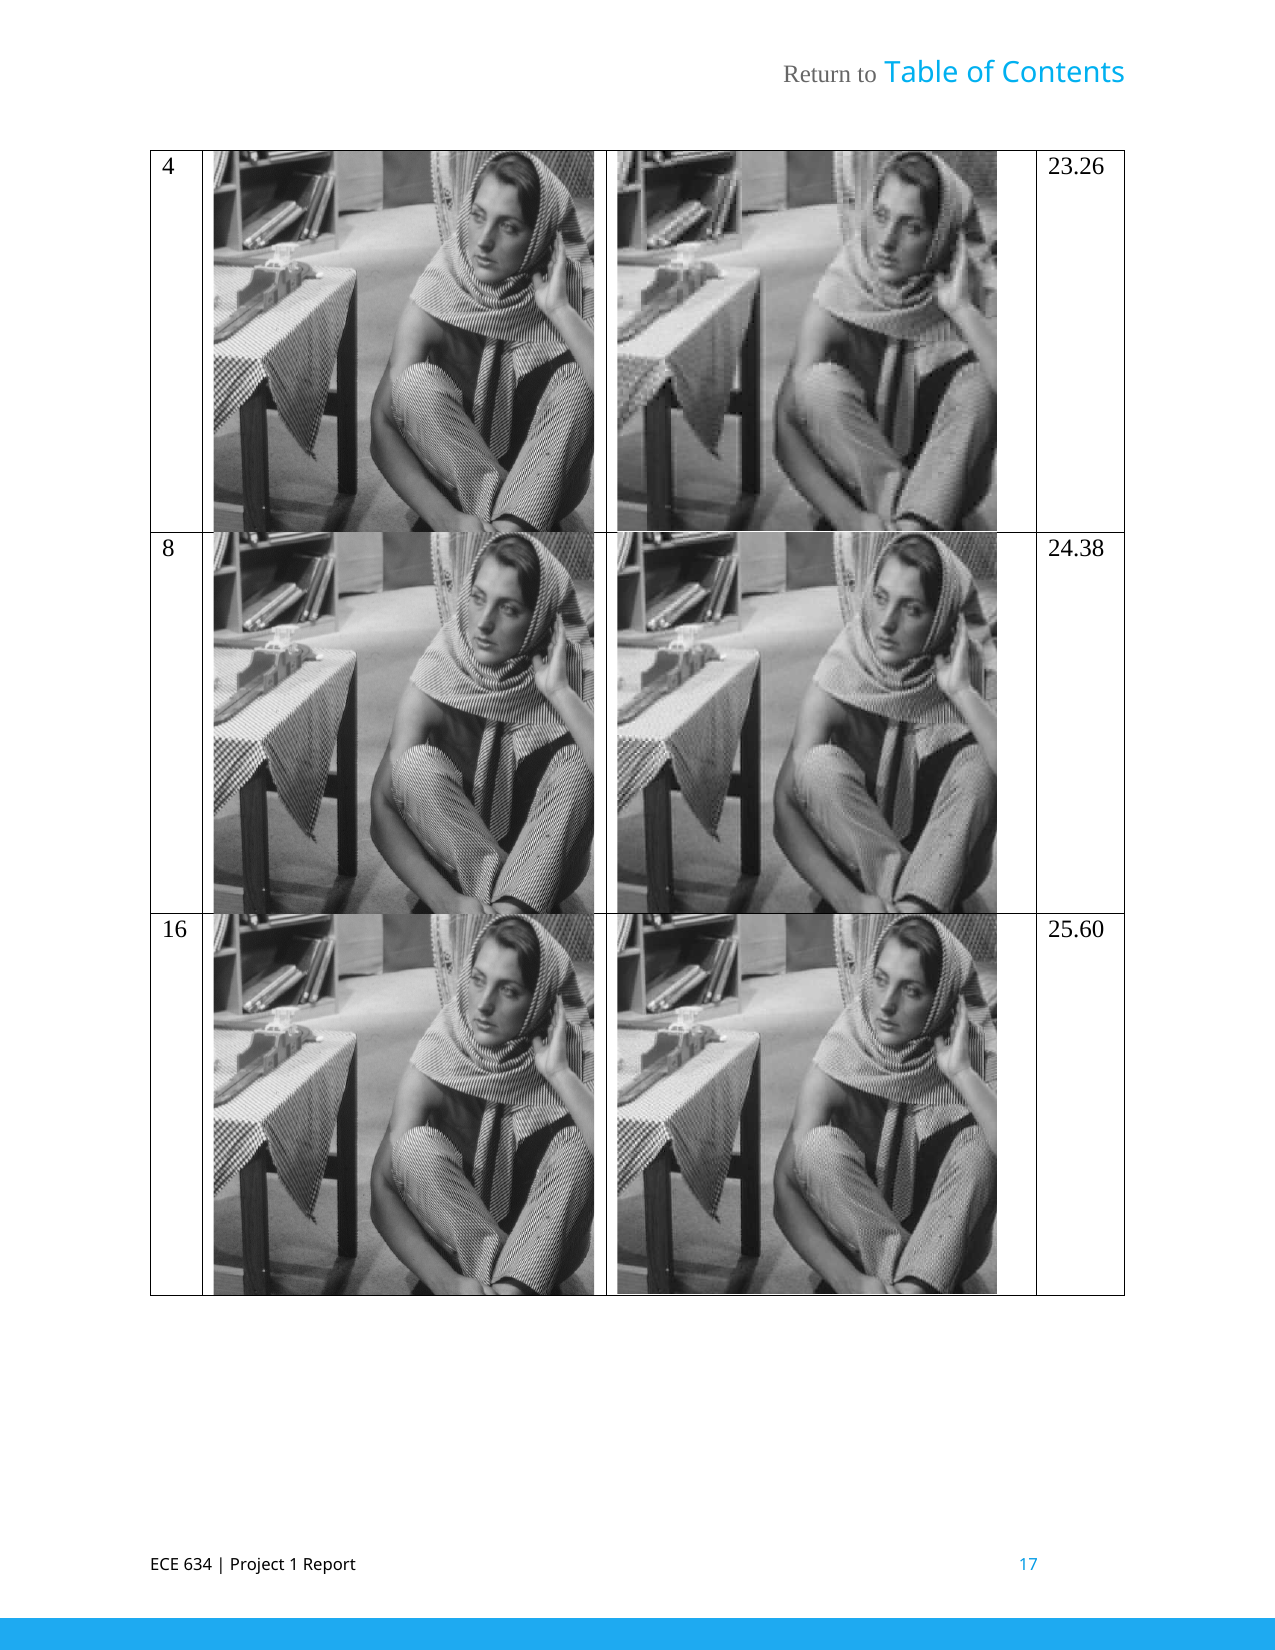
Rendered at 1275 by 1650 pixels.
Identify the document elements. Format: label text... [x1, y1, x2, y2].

table_cell [997, 533, 1036, 913]
picture [213, 151, 595, 1295]
table_cell [607, 914, 1036, 1295]
table_cell [203, 533, 213, 913]
table_cell 8 [151, 533, 202, 913]
table_cell 25.60 [1037, 914, 1124, 1295]
table_cell 16 [151, 914, 202, 1295]
picture [0, 1618, 1275, 1650]
table_cell 23.26 [1037, 151, 1124, 532]
table_cell 4 [151, 151, 202, 532]
picture [617, 532, 997, 913]
table_cell [595, 151, 606, 532]
table_cell [203, 151, 213, 532]
table_cell [203, 914, 213, 1295]
table_cell 24.38 [1037, 533, 1124, 913]
picture [617, 914, 997, 1294]
table_cell [595, 914, 606, 1295]
picture [617, 151, 997, 531]
table_cell [607, 533, 617, 913]
table_cell [595, 533, 606, 913]
table_cell [607, 151, 1036, 532]
